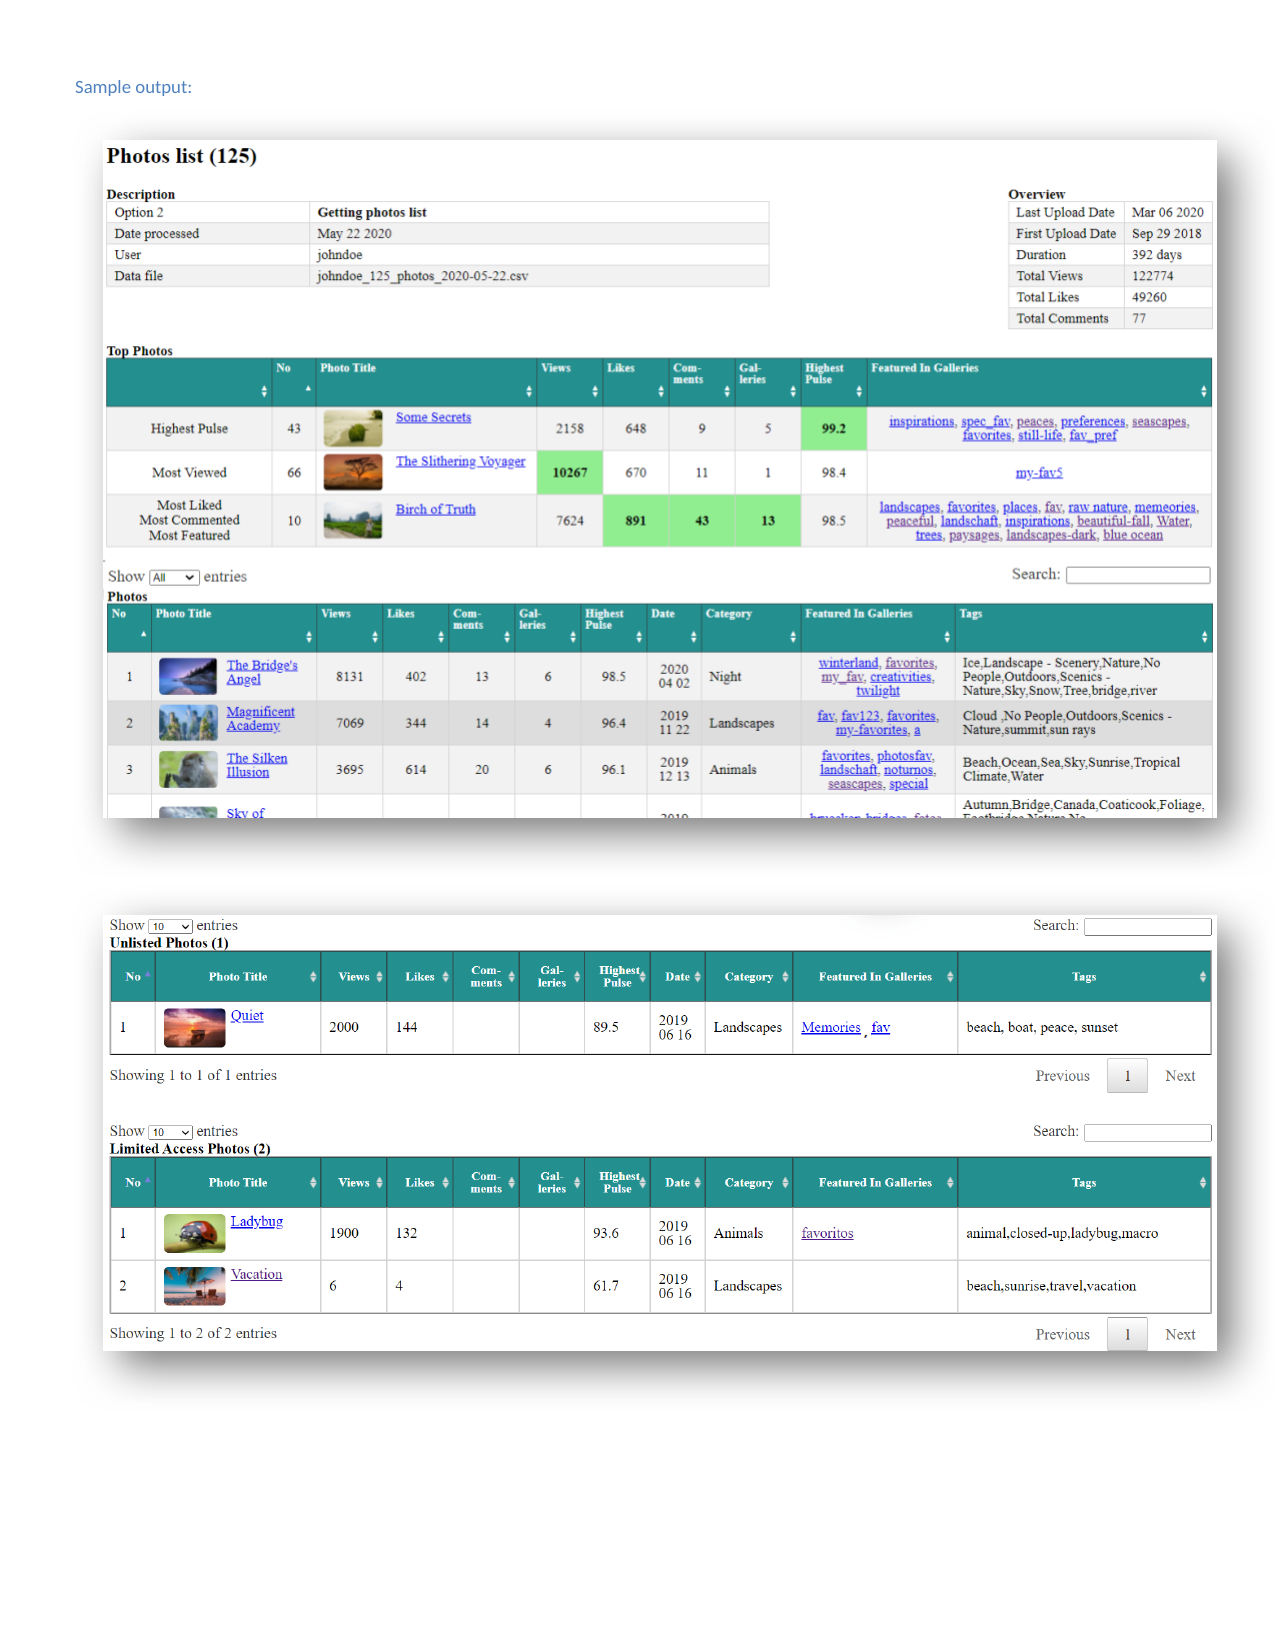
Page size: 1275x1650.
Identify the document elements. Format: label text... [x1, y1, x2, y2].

picture [103, 140, 1217, 818]
picture [103, 915, 1217, 1351]
text Sample output: [75, 75, 1245, 98]
